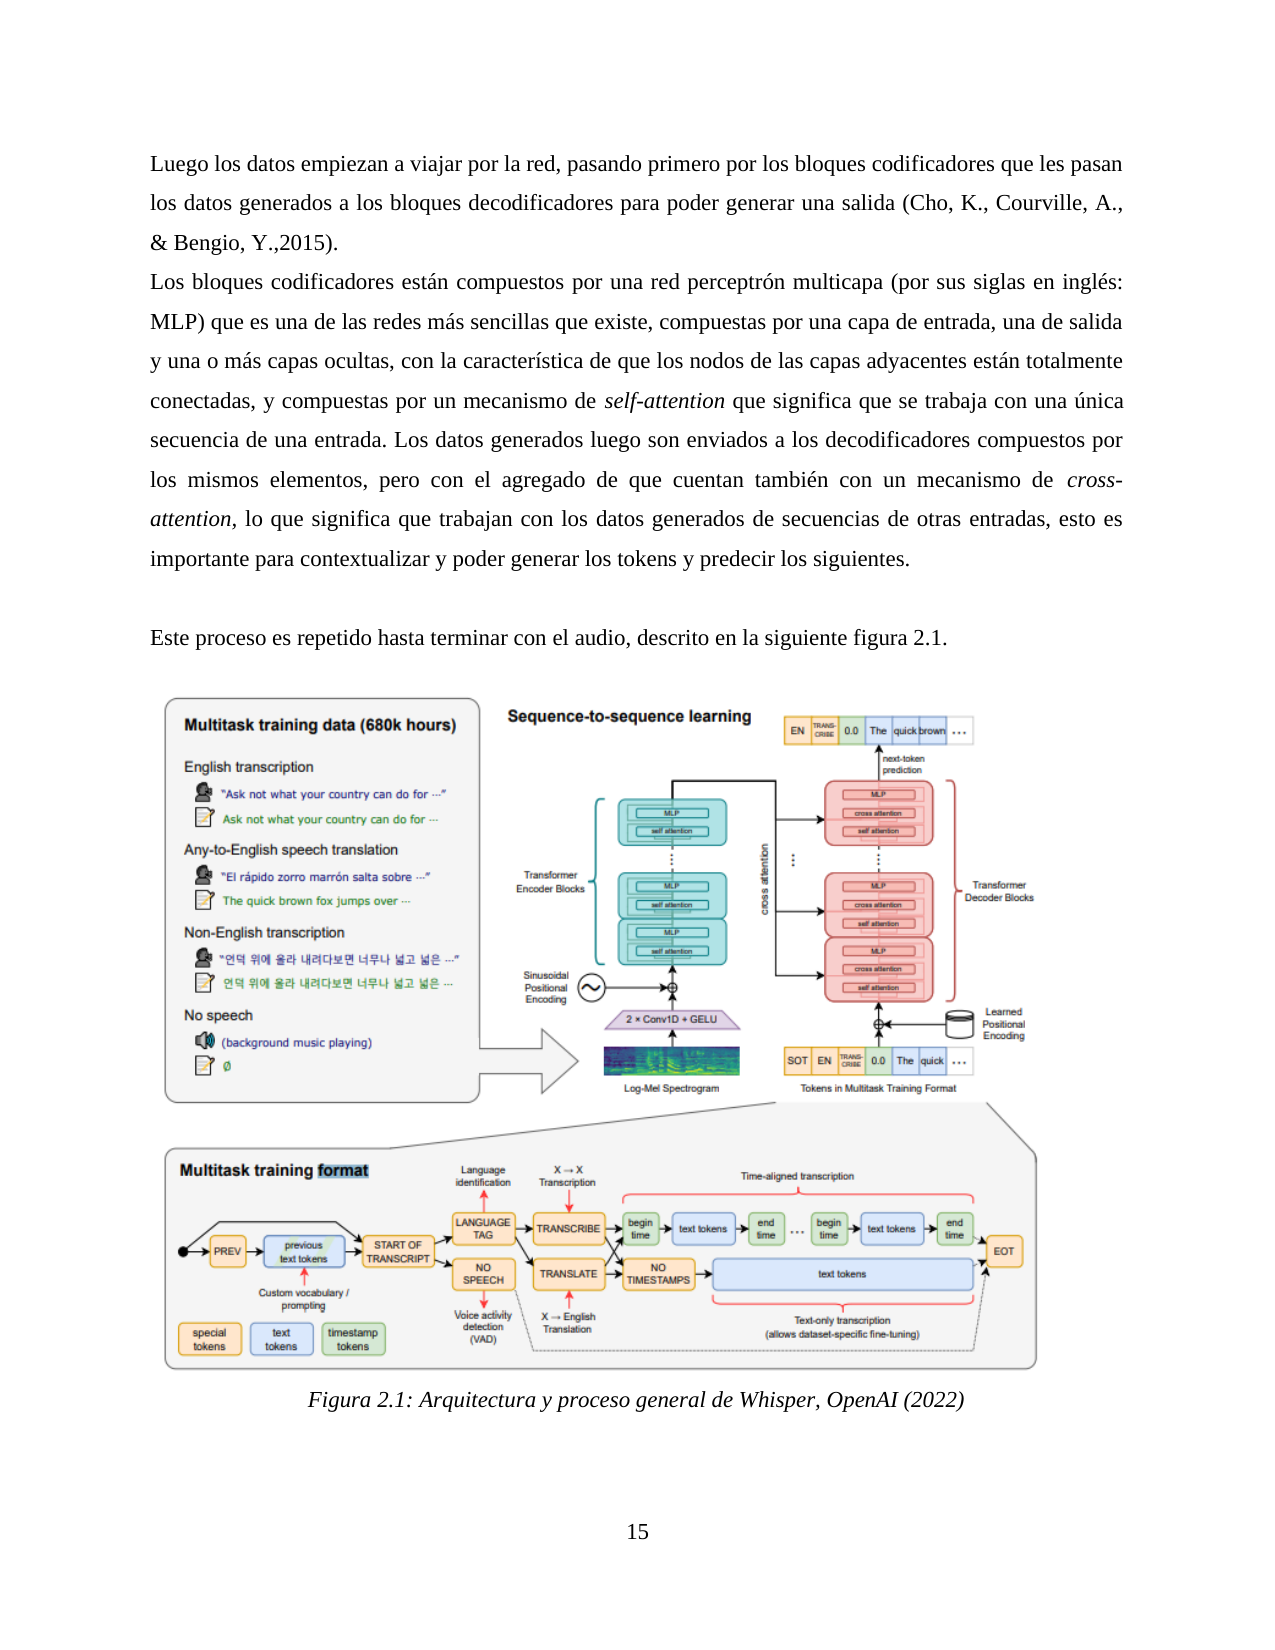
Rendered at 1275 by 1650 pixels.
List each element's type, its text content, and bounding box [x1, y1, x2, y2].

text Luego los datos empiezan a viajar por la red, pasando primero por los bloques codificadores que les pasan los datos generados a los bloques decodificadores para poder generar una salida (Cho, K., Courville, A., & Bengio, Y.,2015). [150, 150, 1125, 255]
picture [150, 693, 1058, 1383]
text Los bloques codificadores están compuestos por una red perceptrón multicapa (por sus siglas en inglés: MLP) que es una de las redes más sencillas que existe, compuestas por una capa de entrada, una de salida y una o más capas ocultas, con la característica de que los nodos de las capas adyacentes están totalmente conectadas, y compuestas por un mecanismo de self-attention que significa que se trabaja con una única secuencia de una entrada. Los datos generados luego son enviados a los decodificadores compuestos por los mismos elementos, pero con el agregado de que cuentan también con un mecanismo de cross-attention, lo que significa que trabajan con los datos generados de secuencias de otras entradas, esto es importante para contextualizar y poder generar los tokens y predecir los siguientes. [150, 268, 1125, 571]
text Figura 2.1: Arquitectura y proceso general de Whisper, OpenAI (2022) [150, 1386, 1125, 1413]
text Este proceso es repetido hasta terminar con el audio, descrito en la siguiente figura 2.1. [150, 624, 1125, 650]
